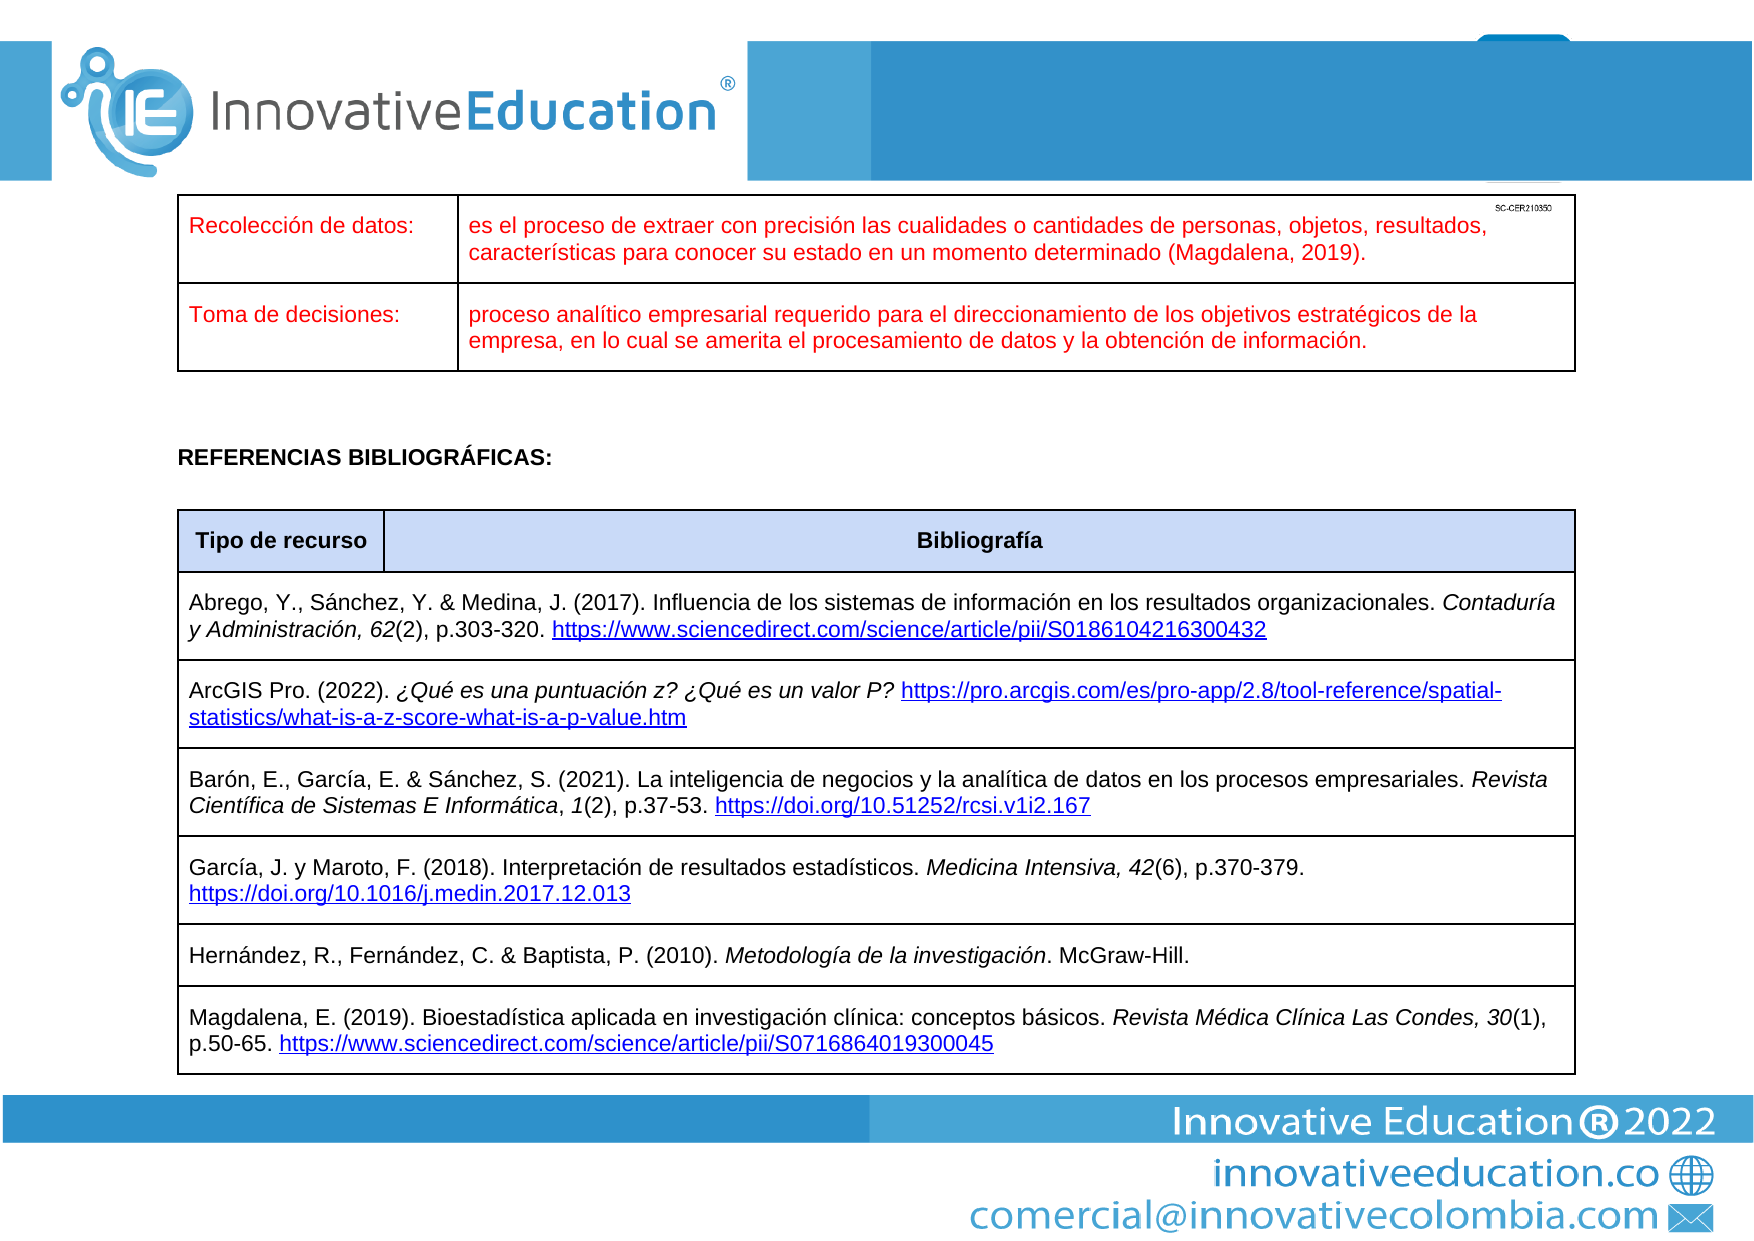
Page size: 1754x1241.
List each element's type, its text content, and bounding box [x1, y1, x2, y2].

picture [2, 1093, 1754, 1239]
table_cell ArcGIS Pro. (2022). ¿Qué es una puntuación z? ¿Qué es un valor P? https://pro.arcgis.com/es/pro-app/2.8/tool-reference/spatial-statistics/what-is-a-z-score-what-is-a-p-value.htm [179, 661, 1574, 747]
table_header Bibliografía [385, 511, 1574, 571]
table_cell es el proceso de extraer con precisión las cualidades o cantidades de personas, objetos, resultados, características para conocer su estado en un momento determinado (Magdalena, 2019). [459, 196, 1574, 282]
table_cell Recolección de datos: [179, 196, 457, 282]
table_header Tipo de recurso [179, 511, 383, 571]
table_cell Abrego, Y., Sánchez, Y. & Medina, J. (2017). Influencia de los sistemas de información en los resultados organizacionales. Contaduría y Administración, 62(2), p.303-320. https://www.sciencedirect.com/science/article/pii/S0186104216300432 [179, 573, 1574, 659]
table_cell Toma de decisiones: [179, 284, 457, 370]
text REFERENCIAS BIBLIOGRÁFICAS: [177, 443, 1577, 470]
picture [0, 28, 1752, 194]
table_cell proceso analítico empresarial requerido para el direccionamiento de los objetivos estratégicos de la empresa, en lo cual se amerita el procesamiento de datos y la obtención de información. [459, 284, 1574, 370]
table_cell Magdalena, E. (2019). Bioestadística aplicada en investigación clínica: conceptos básicos. Revista Médica Clínica Las Condes, 30(1), p.50-65. https://www.sciencedirect.com/science/article/pii/S0716864019300045 [179, 987, 1574, 1073]
table_cell Hernández, R., Fernández, C. & Baptista, P. (2010). Metodología de la investigación. McGraw-Hill. [179, 925, 1574, 985]
table_cell García, J. y Maroto, F. (2018). Interpretación de resultados estadísticos. Medicina Intensiva, 42(6), p.370-379. https://doi.org/10.1016/j.medin.2017.12.013 [179, 837, 1574, 923]
table_cell Barón, E., García, E. & Sánchez, S. (2021). La inteligencia de negocios y la analítica de datos en los procesos empresariales. Revista Científica de Sistemas E Informática, 1(2), p.37-53. https://doi.org/10.51252/rcsi.v1i2.167 [179, 749, 1574, 835]
